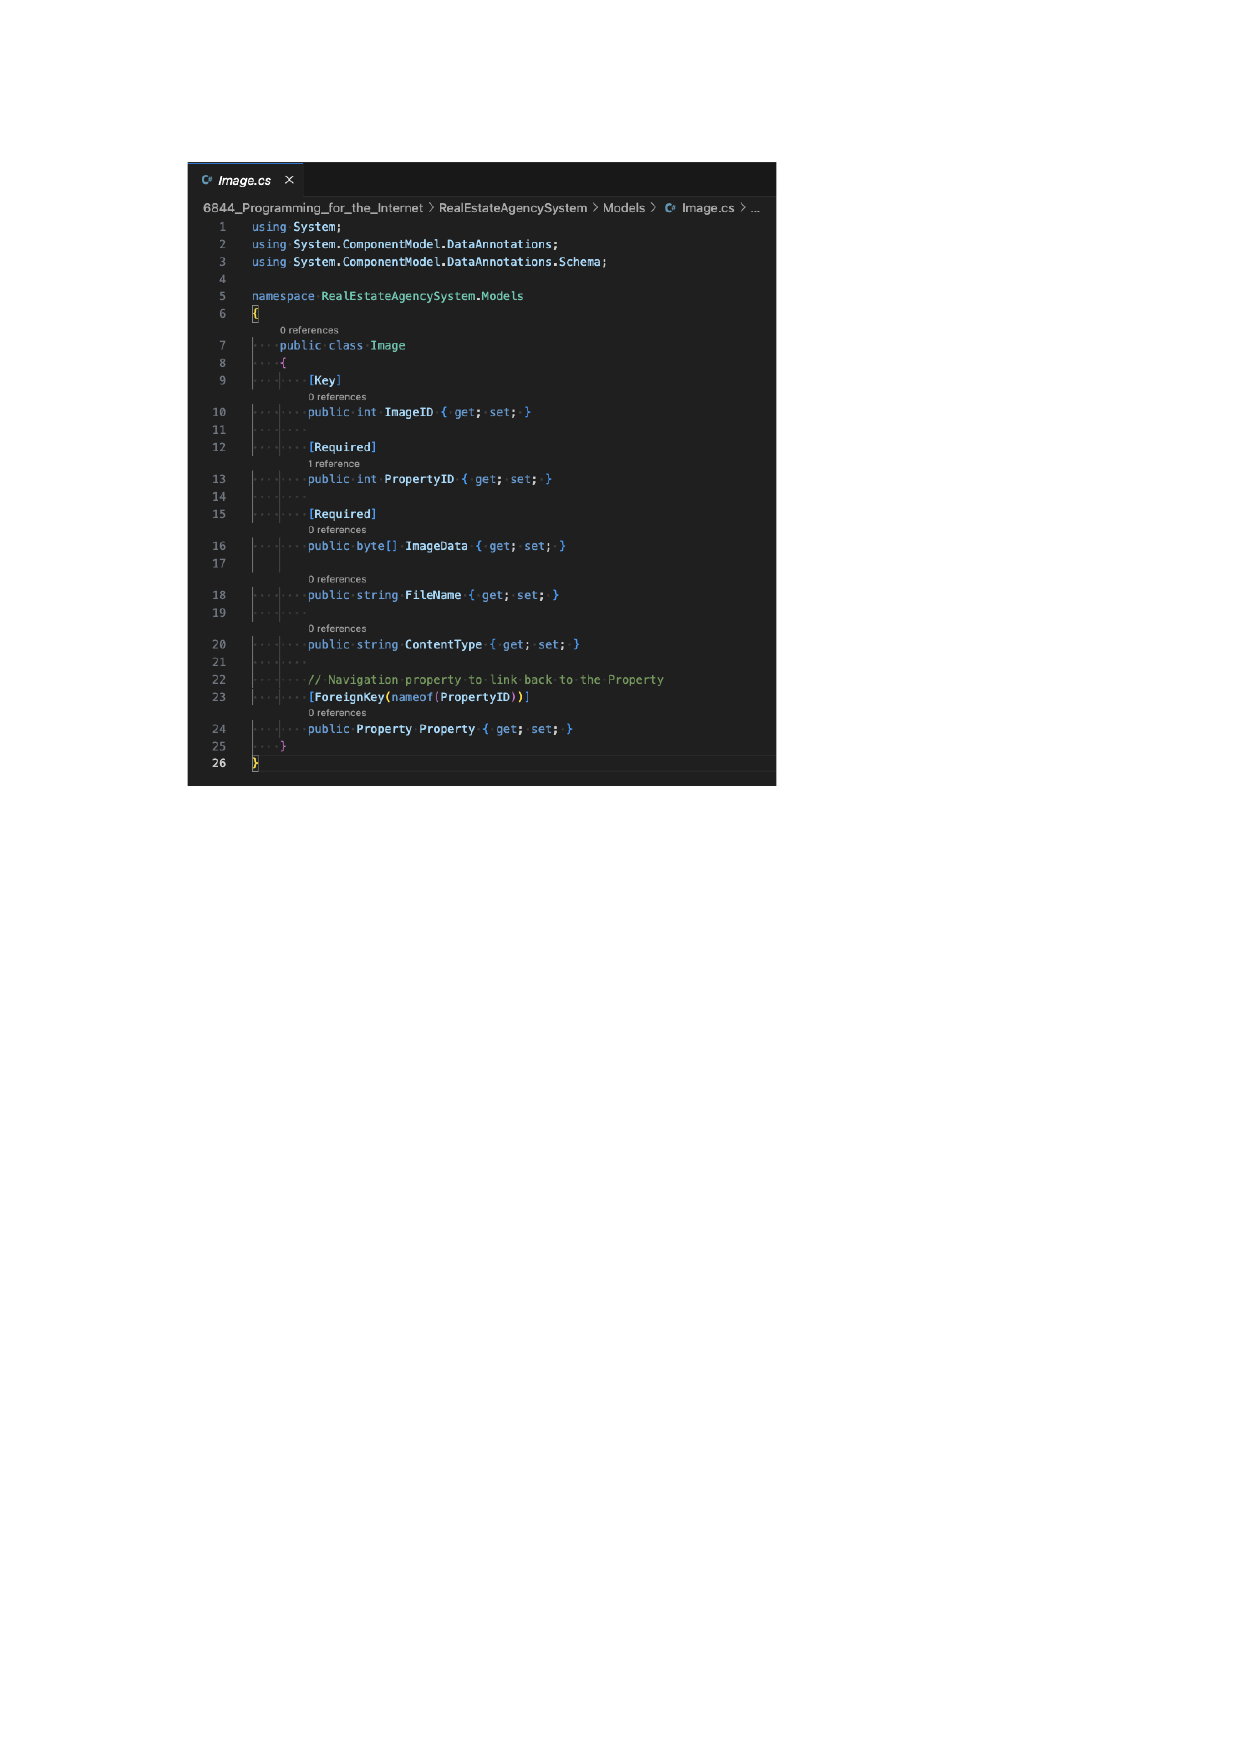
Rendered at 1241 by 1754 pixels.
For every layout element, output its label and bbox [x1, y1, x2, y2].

picture [187, 162, 777, 786]
